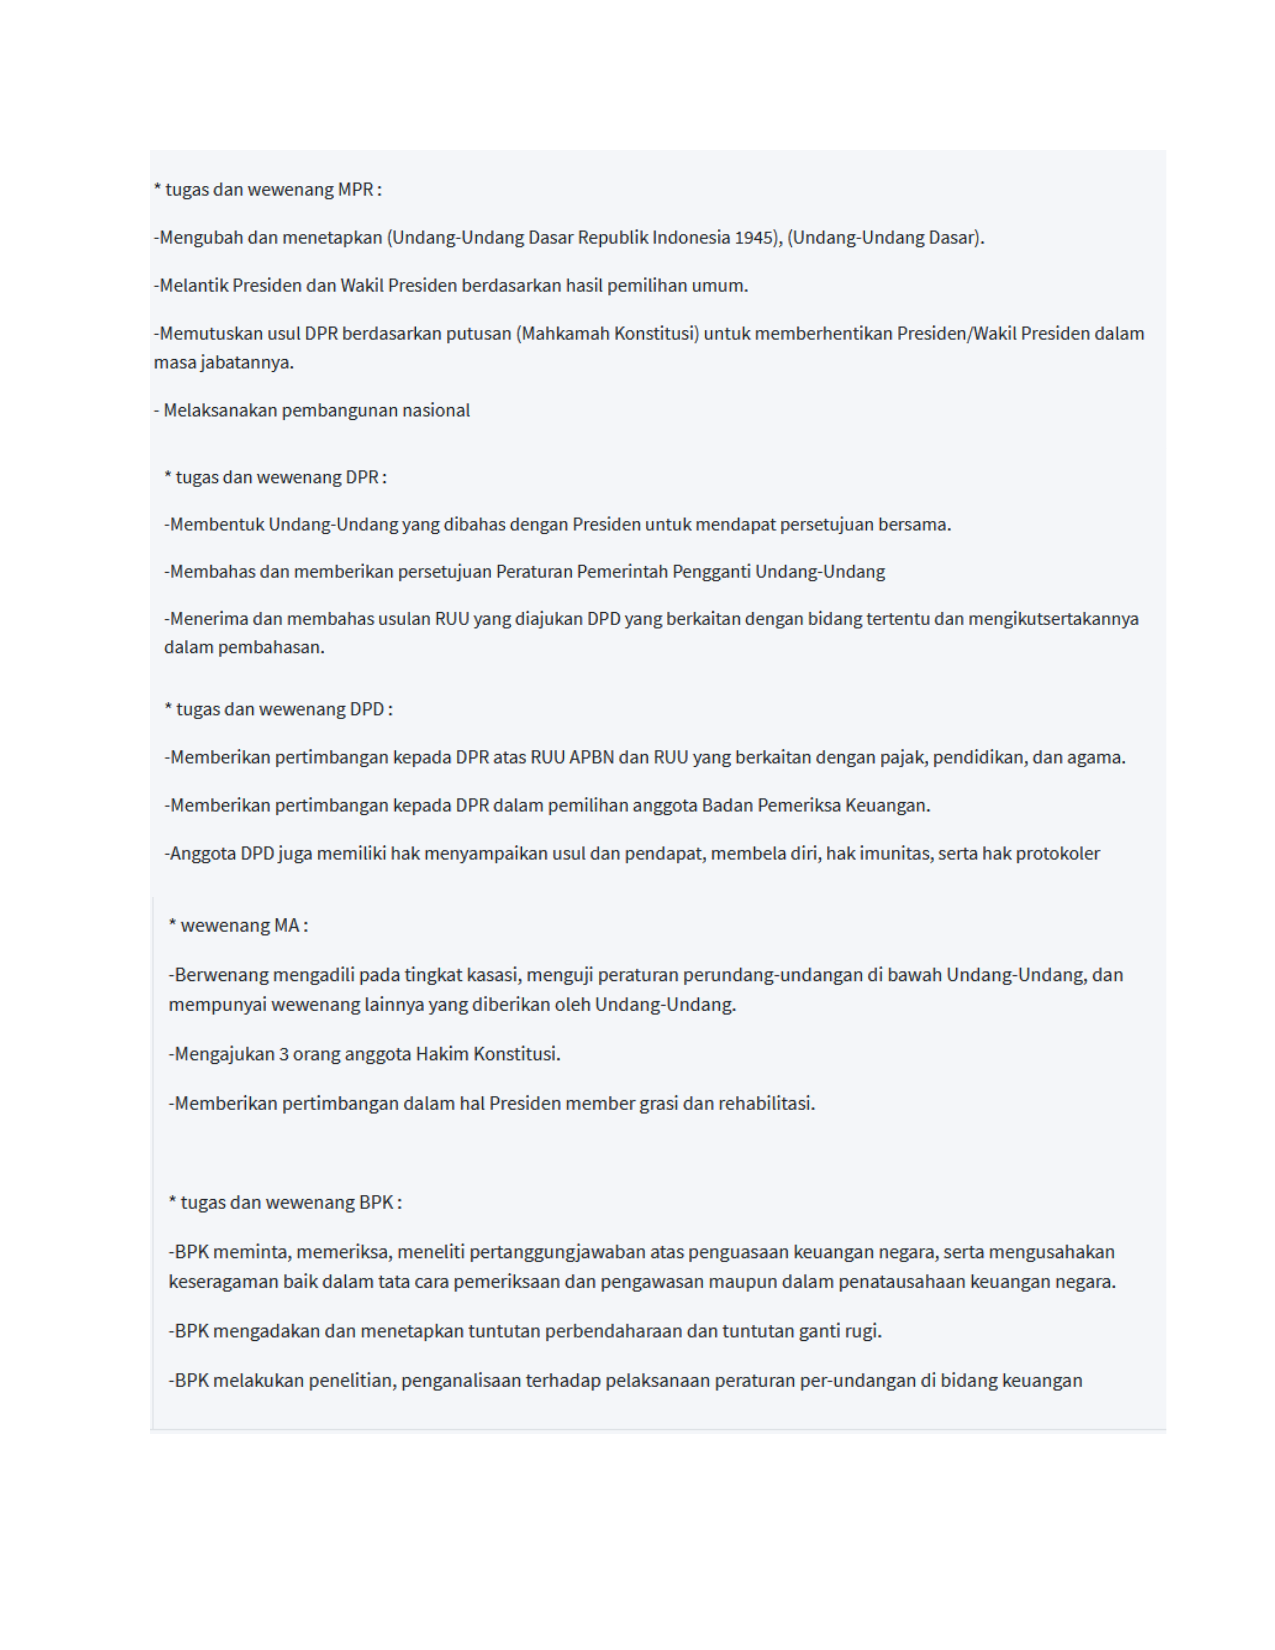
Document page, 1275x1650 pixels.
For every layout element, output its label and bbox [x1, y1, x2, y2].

picture [150, 150, 1167, 1434]
